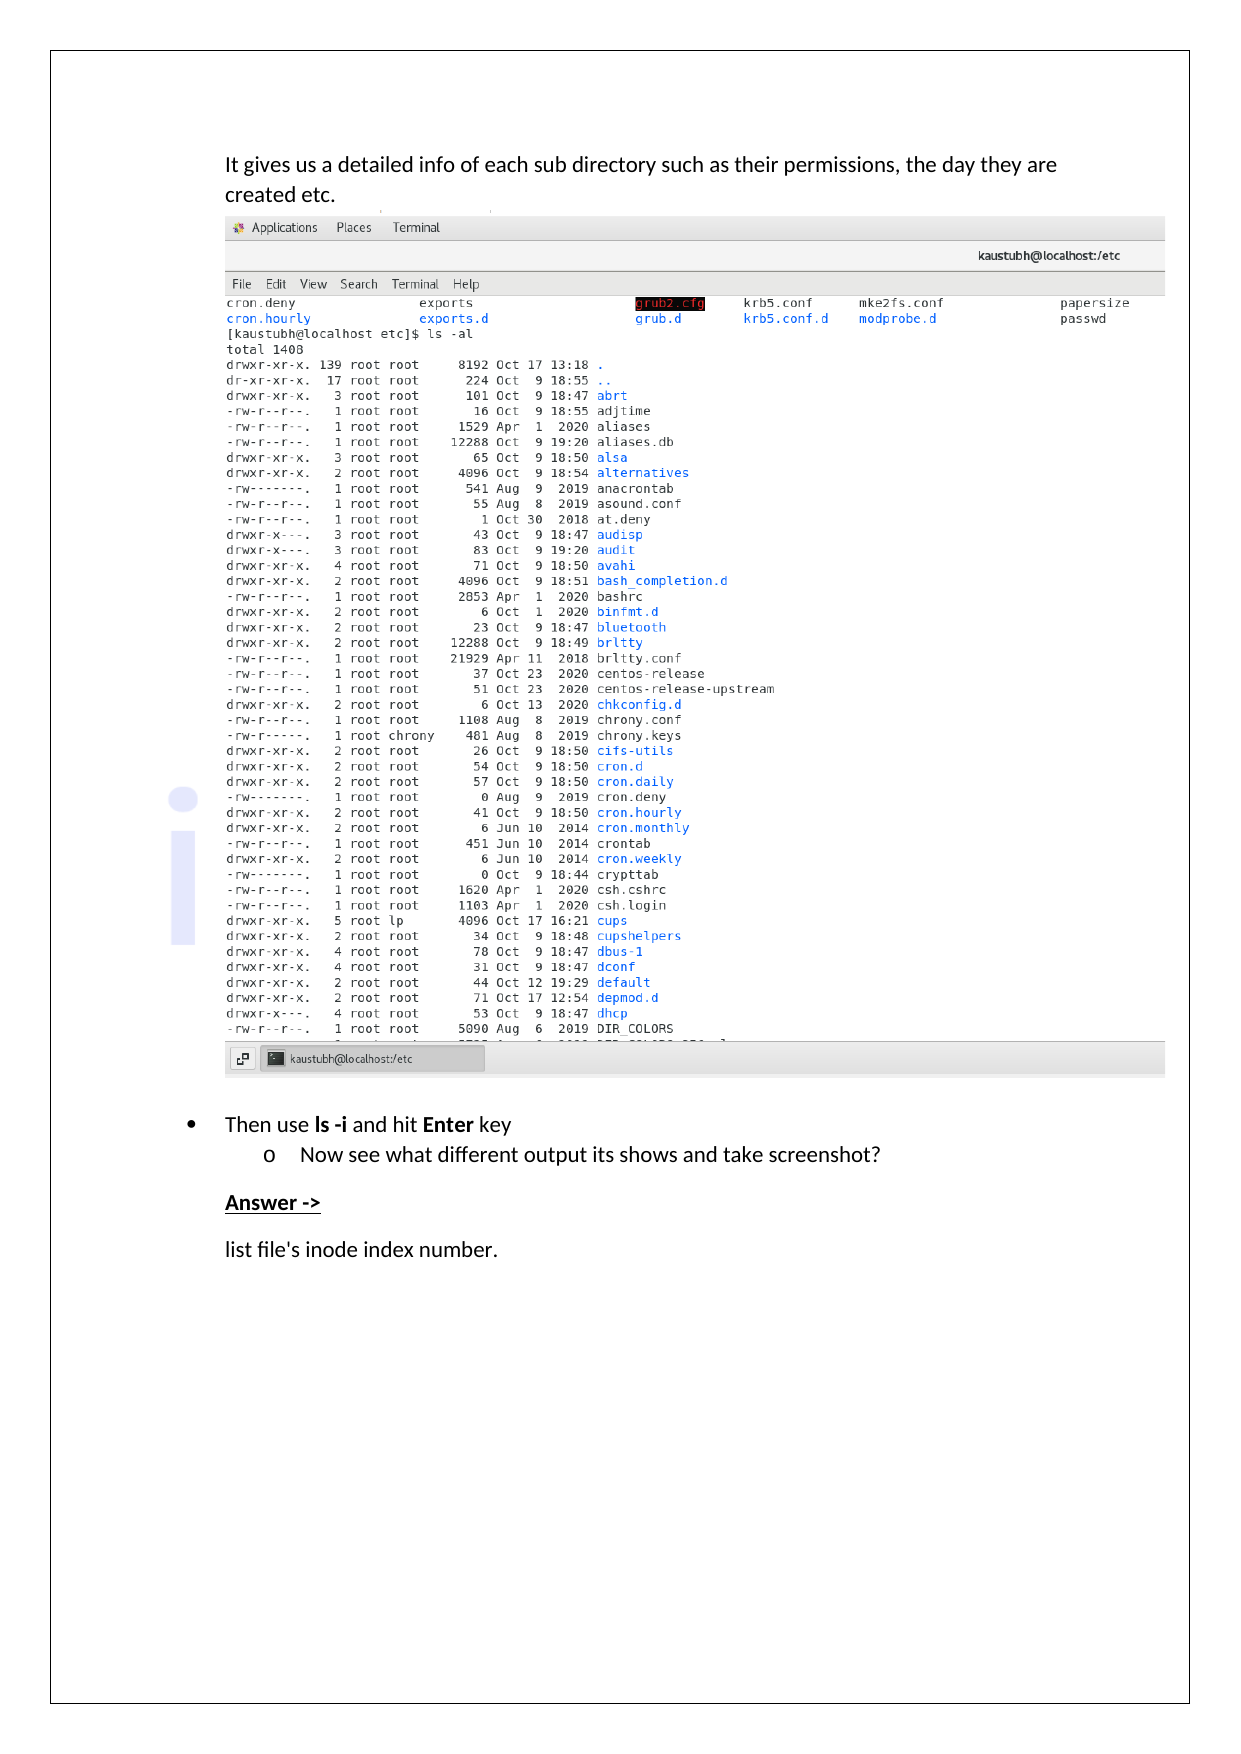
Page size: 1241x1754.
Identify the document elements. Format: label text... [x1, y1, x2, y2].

list Now see what different output its shows and take screenshot? [262, 1140, 1090, 1169]
text Answer -> [225, 1188, 1090, 1217]
list It gives us a detailed info of each sub directory such as their permissions, the day they are created etc. [225, 150, 1090, 208]
picture [225, 210, 1166, 1078]
text list file's inode index number. [225, 1235, 1090, 1263]
list Then use ls -i and hit Enter key [187, 1110, 1090, 1138]
